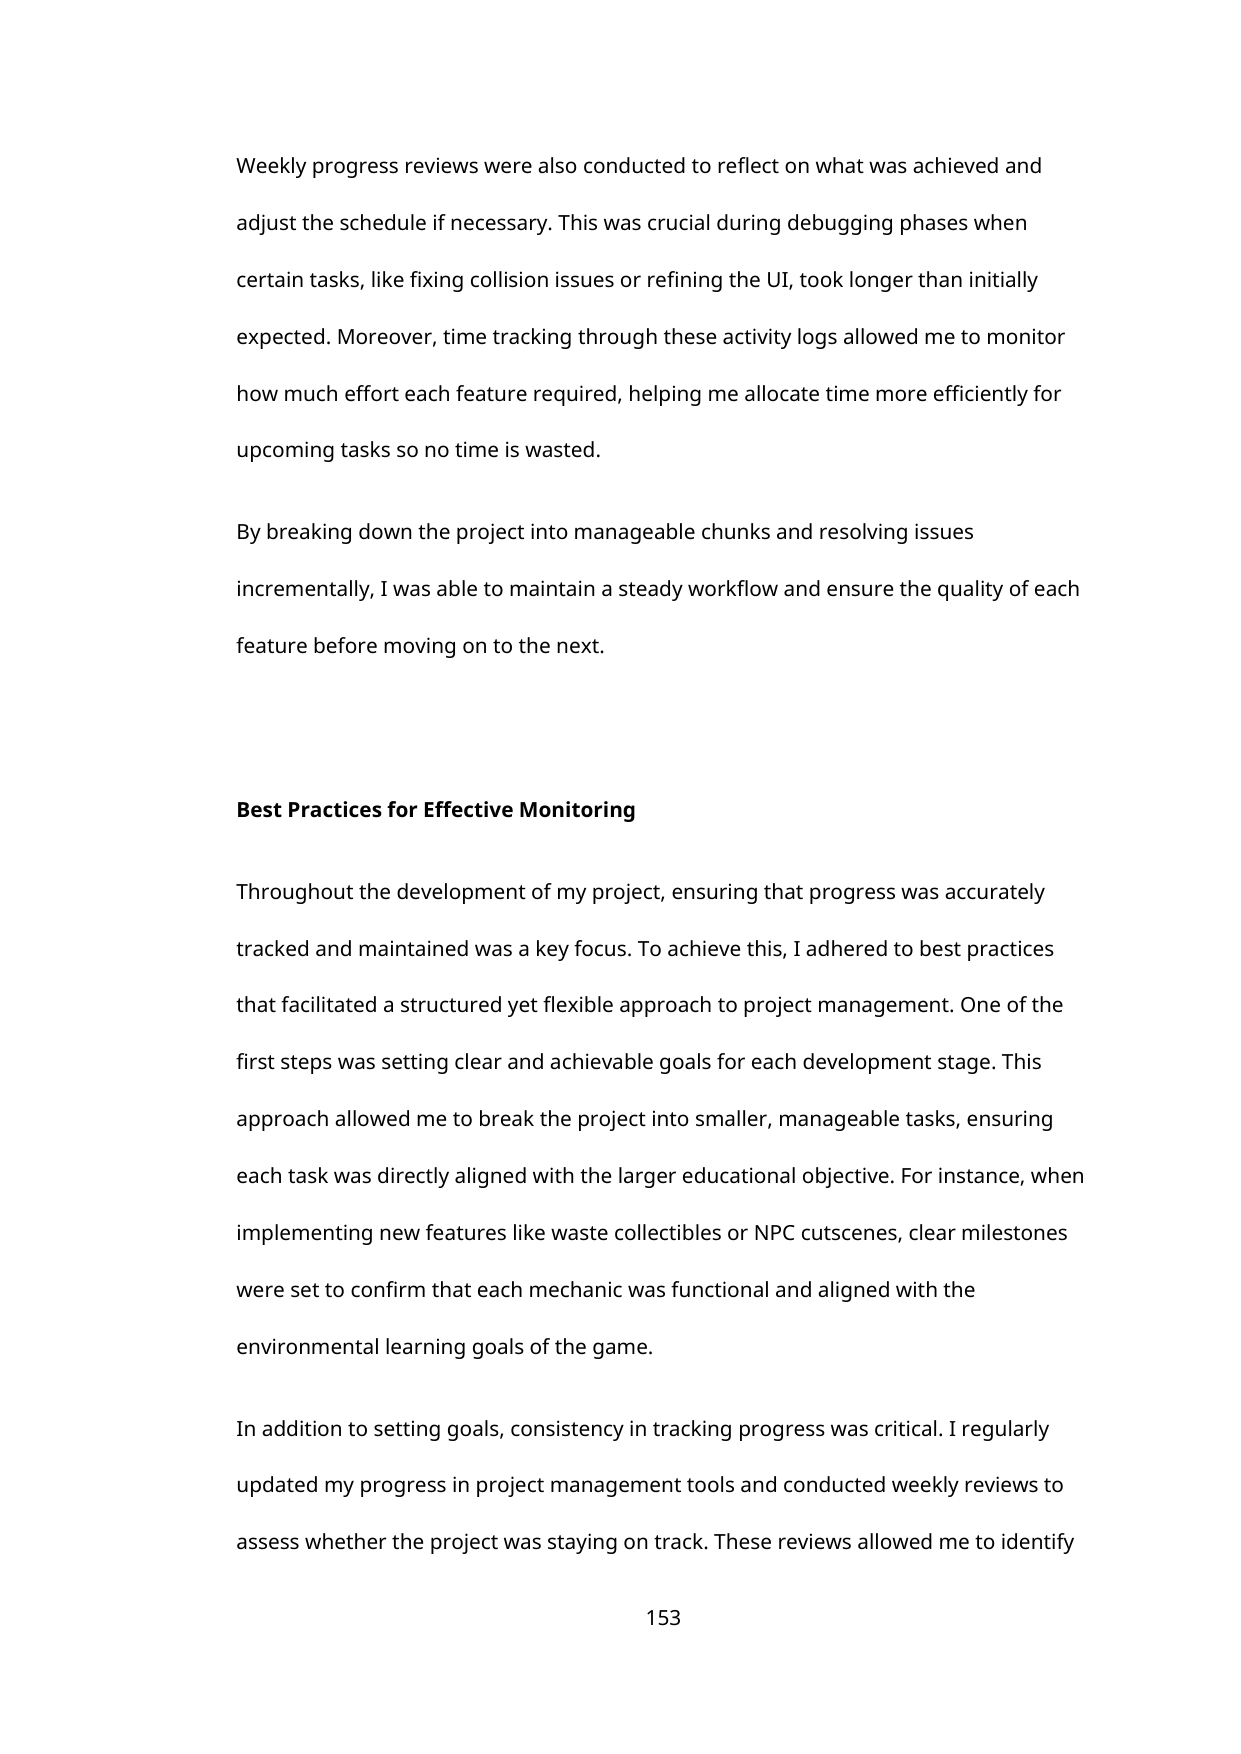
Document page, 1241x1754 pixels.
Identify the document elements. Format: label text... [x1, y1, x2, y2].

text Best Practices for Effective Monitoring [236, 795, 1090, 823]
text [236, 1414, 1090, 1556]
text Weekly progress reviews were also conducted to reflect on what was achieved and adjust the schedule if necessary. This was crucial during debugging phases when certain tasks, like fixing collision issues or refining the UI, took longer than initially expected. Moreover, time tracking through these activity logs allowed me to monitor how much effort each feature required, helping me allocate time more efficiently for upcoming tasks so no time is wasted. [236, 151, 1090, 464]
text Throughout the development of my project, ensuring that progress was accurately tracked and maintained was a key focus. To achieve this, I adhered to best practices that facilitated a structured yet flexible approach to project management. One of the first steps was setting clear and achievable goals for each development stage. This approach allowed me to break the project into smaller, manageable tasks, ensuring each task was directly aligned with the larger educational objective. For instance, when implementing new features like waste collectibles or NPC cutscenes, clear milestones were set to confirm that each mechanic was functional and aligned with the environmental learning goals of the game. [236, 877, 1090, 1360]
text By breaking down the project into manageable chunks and resolving issues incrementally, I was able to maintain a steady workflow and ensure the quality of each feature before moving on to the next. [236, 517, 1090, 660]
